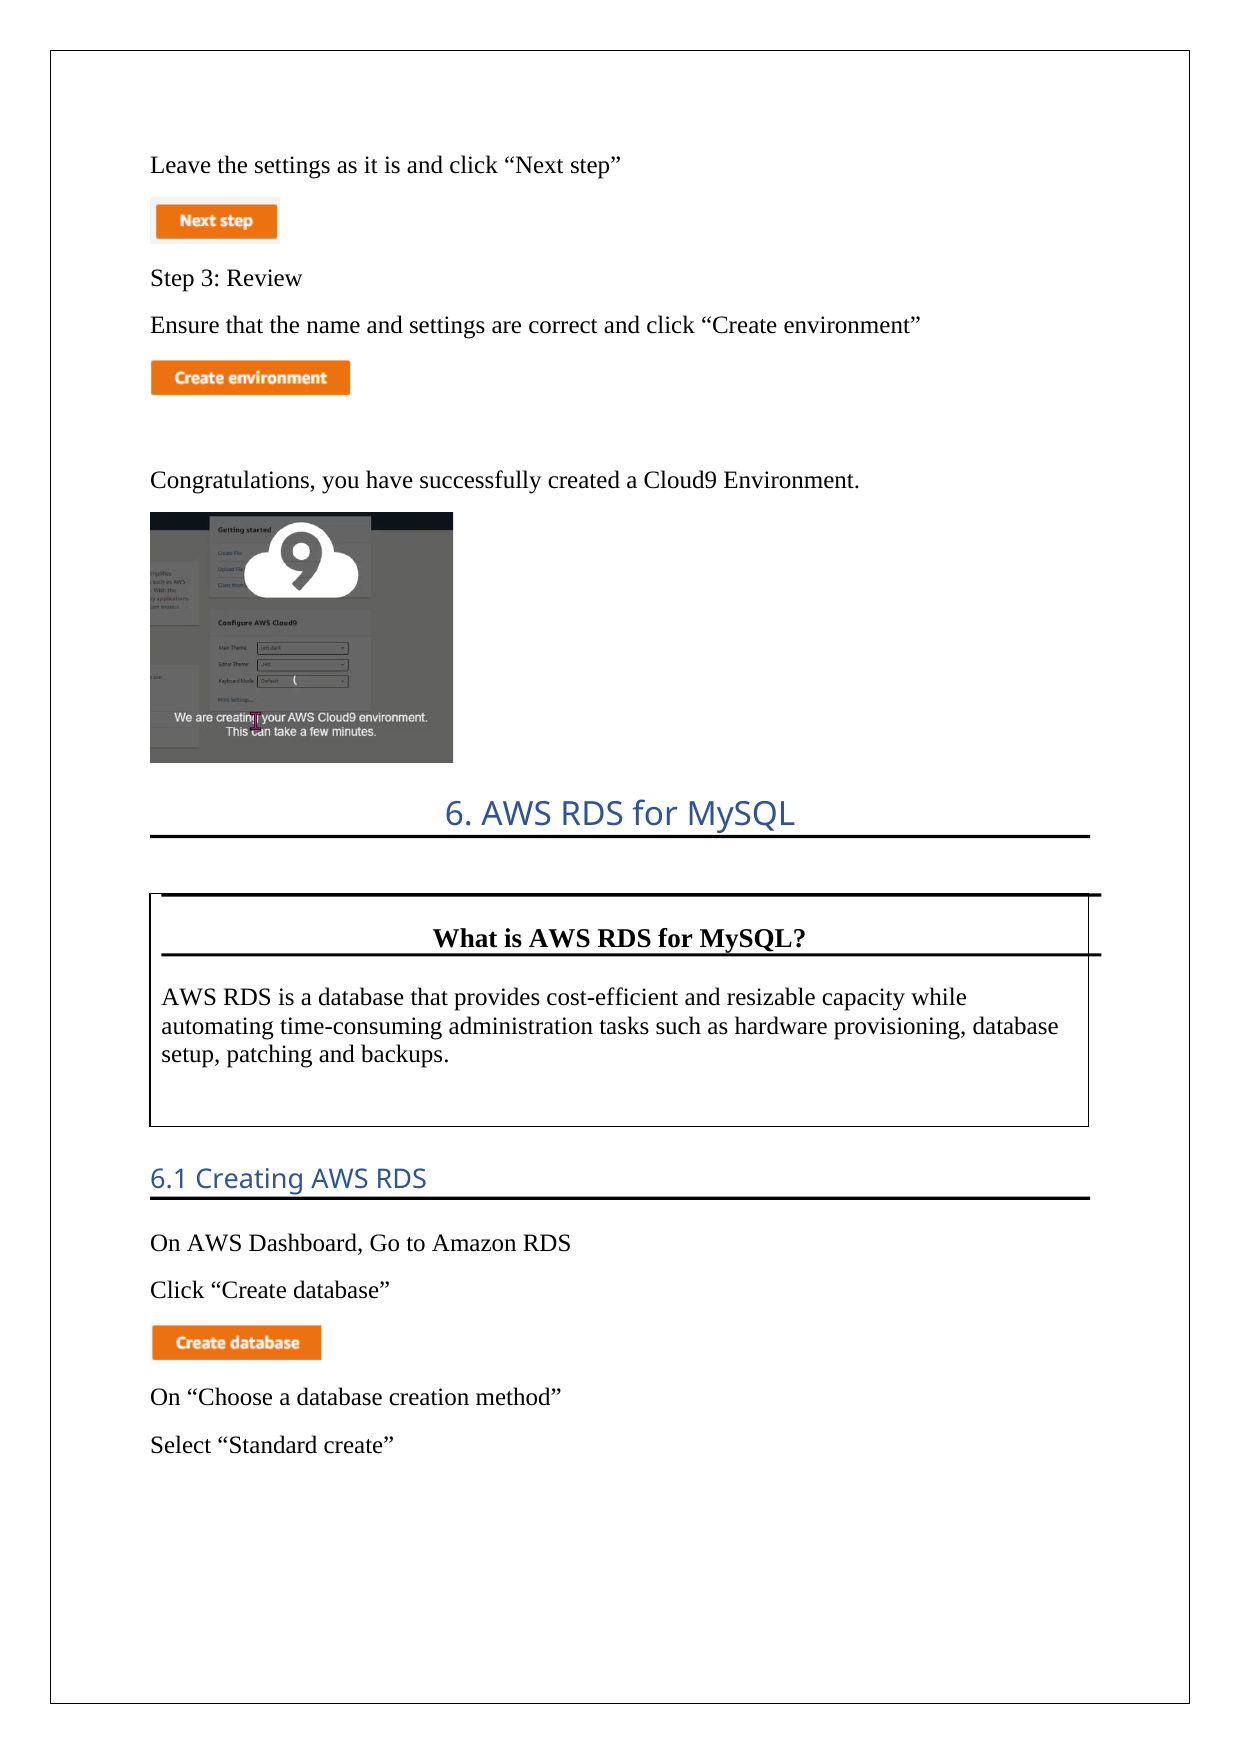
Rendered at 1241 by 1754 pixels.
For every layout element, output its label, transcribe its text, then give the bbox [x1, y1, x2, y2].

picture [150, 358, 354, 399]
text Step 3: Review [150, 263, 1090, 292]
text Ensure that the name and settings are correct and click “Create environment” [150, 311, 1090, 339]
text Click “Create database” [150, 1275, 1090, 1304]
text On AWS Dashboard, Go to Amazon RDS [150, 1228, 1090, 1256]
table_header What is AWS RDS for MySQL? AWS RDS is a database that provides cost-efficient and resizable capacity while automating time-consuming administration tasks such as hardware provisioning, database setup, patching and backups. [151, 894, 1088, 1126]
picture [150, 1323, 322, 1364]
subtitle 6. AWS RDS for MySQL [150, 789, 1090, 834]
text Congratulations, you have successfully created a Cloud9 Environment. [150, 465, 1090, 494]
text On “Choose a database creation method” [150, 1382, 1090, 1411]
text Select “Standard create” [150, 1430, 1090, 1458]
subtitle 6.1 Creating AWS RDS [150, 1160, 1090, 1196]
picture [150, 197, 280, 244]
picture [150, 512, 454, 763]
text Leave the settings as it is and click “Next step” [150, 150, 1090, 179]
